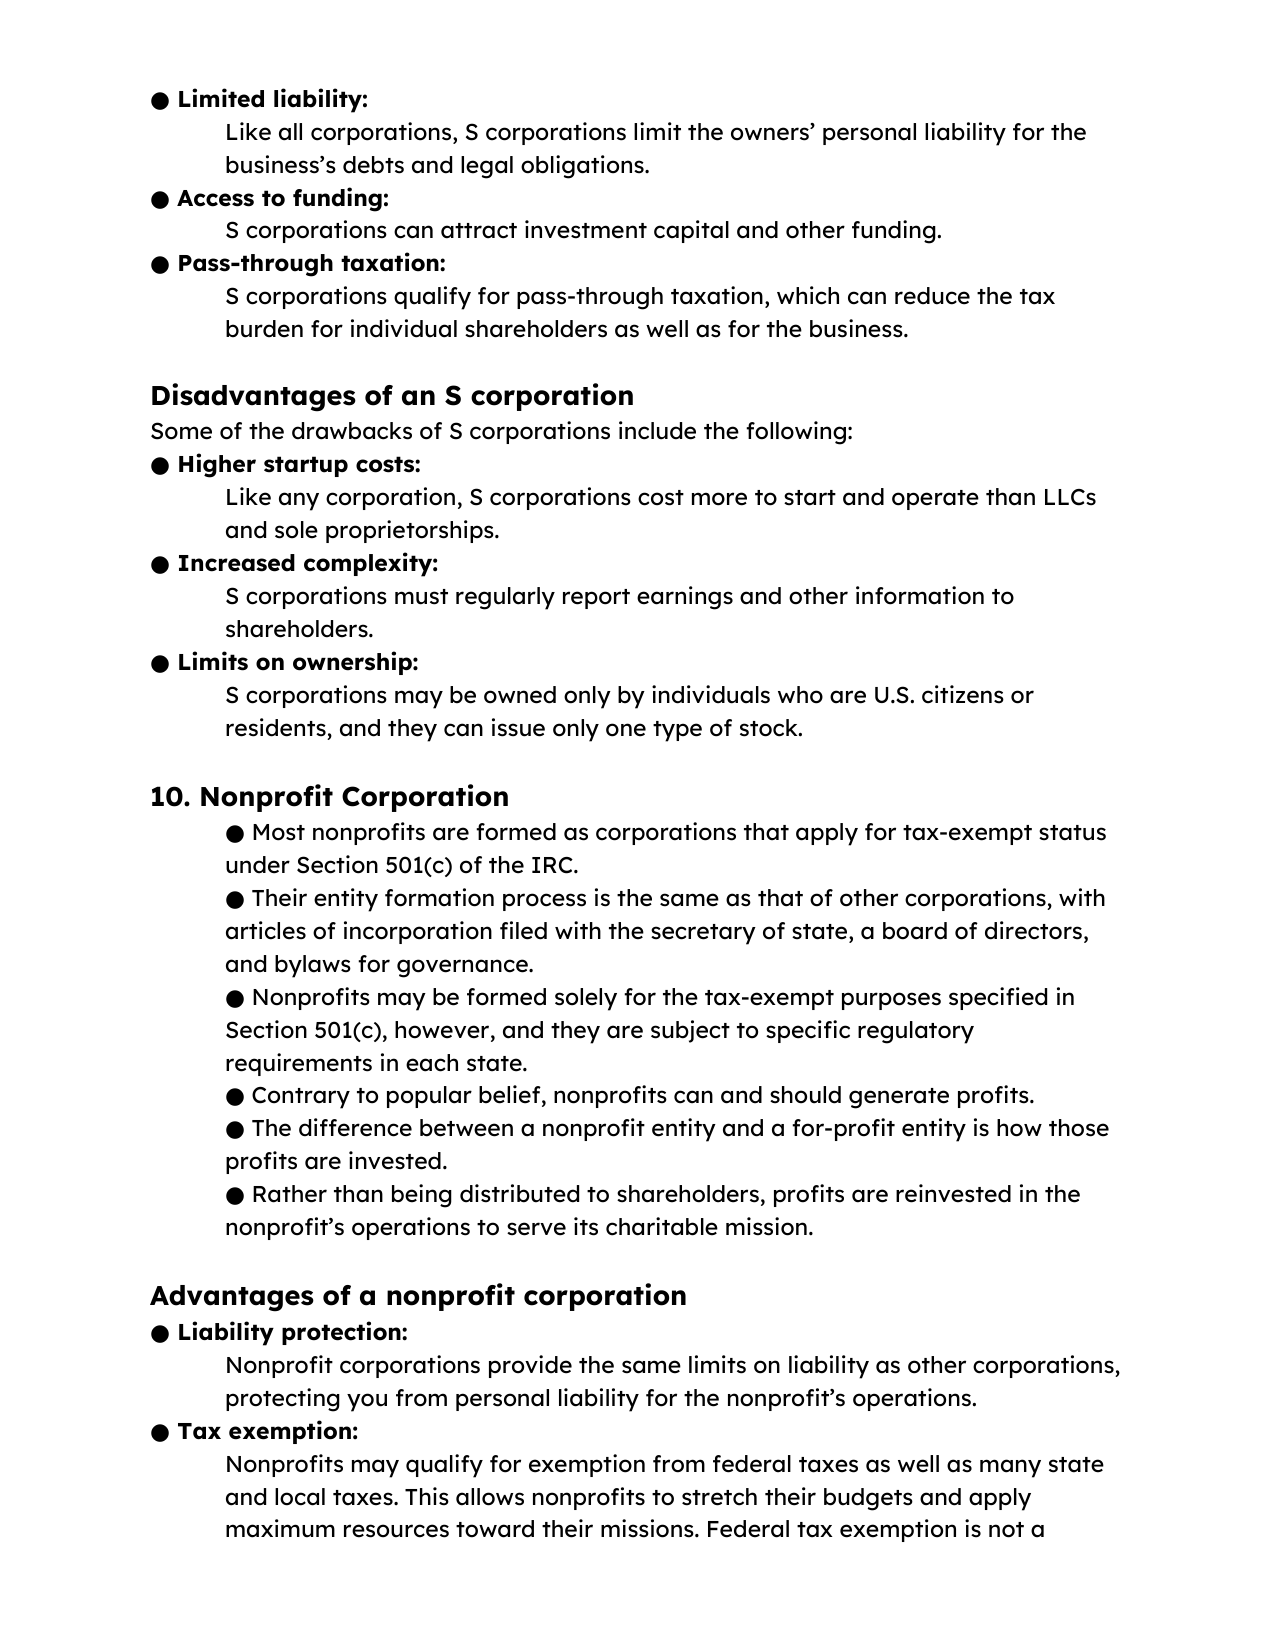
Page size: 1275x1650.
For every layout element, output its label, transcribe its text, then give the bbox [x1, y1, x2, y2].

text ● Pass-through taxation: [150, 249, 1125, 278]
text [225, 1449, 1125, 1543]
text ● Liability protection: [150, 1317, 1125, 1346]
text ● Most nonprofits are formed as corporations that apply for tax-exempt status under Section 501(c) of the IRC. [225, 818, 1125, 879]
text ● Limits on ownership: [150, 647, 1125, 676]
text S corporations must regularly report earnings and other information to shareholders. [225, 581, 1125, 643]
text ● Nonprofits may be formed solely for the tax-exempt purposes specified in Section 501(c), however, and they are subject to specific regulatory requirements in each state. [225, 982, 1125, 1077]
text Advantages of a nonprofit corporation [150, 1278, 1125, 1312]
text ● Increased complexity: [150, 548, 1125, 577]
text ● Limited liability: [150, 84, 1125, 113]
text ● Access to funding: [150, 183, 1125, 212]
text Like any corporation, S corporations cost more to start and operate than LLCs and sole proprietorships. [225, 483, 1125, 544]
text Nonprofit corporations provide the same limits on liability as other corporations, protecting you from personal liability for the nonprofit’s operations. [225, 1350, 1125, 1412]
text Like all corporations, S corporations limit the owners’ personal liability for the business’s debts and legal obligations. [225, 117, 1125, 179]
text ● Higher startup costs: [150, 450, 1125, 478]
text ● Contrary to popular belief, nonprofits can and should generate profits. [225, 1081, 1125, 1110]
text ● Tax exemption: [150, 1416, 1125, 1445]
text 10. Nonprofit Corporation [150, 779, 1125, 813]
text S corporations qualify for pass-through taxation, which can reduce the tax burden for individual shareholders as well as for the business. [225, 282, 1125, 343]
text ● Rather than being distributed to shareholders, profits are reinvested in the nonprofit’s operations to serve its charitable mission. [225, 1180, 1125, 1241]
text Some of the drawbacks of S corporations include the following: [150, 417, 1125, 445]
text ● Their entity formation process is the same as that of other corporations, with articles of incorporation filed with the secretary of state, a board of directors, and bylaws for governance. [225, 883, 1125, 978]
text S corporations may be owned only by individuals who are U.S. citizens or residents, and they can issue only one type of stock. [225, 680, 1125, 742]
text S corporations can attract investment capital and other funding. [150, 216, 1125, 245]
text Disadvantages of an S corporation [150, 378, 1125, 412]
text ● The difference between a nonprofit entity and a for-profit entity is how those profits are invested. [225, 1114, 1125, 1176]
